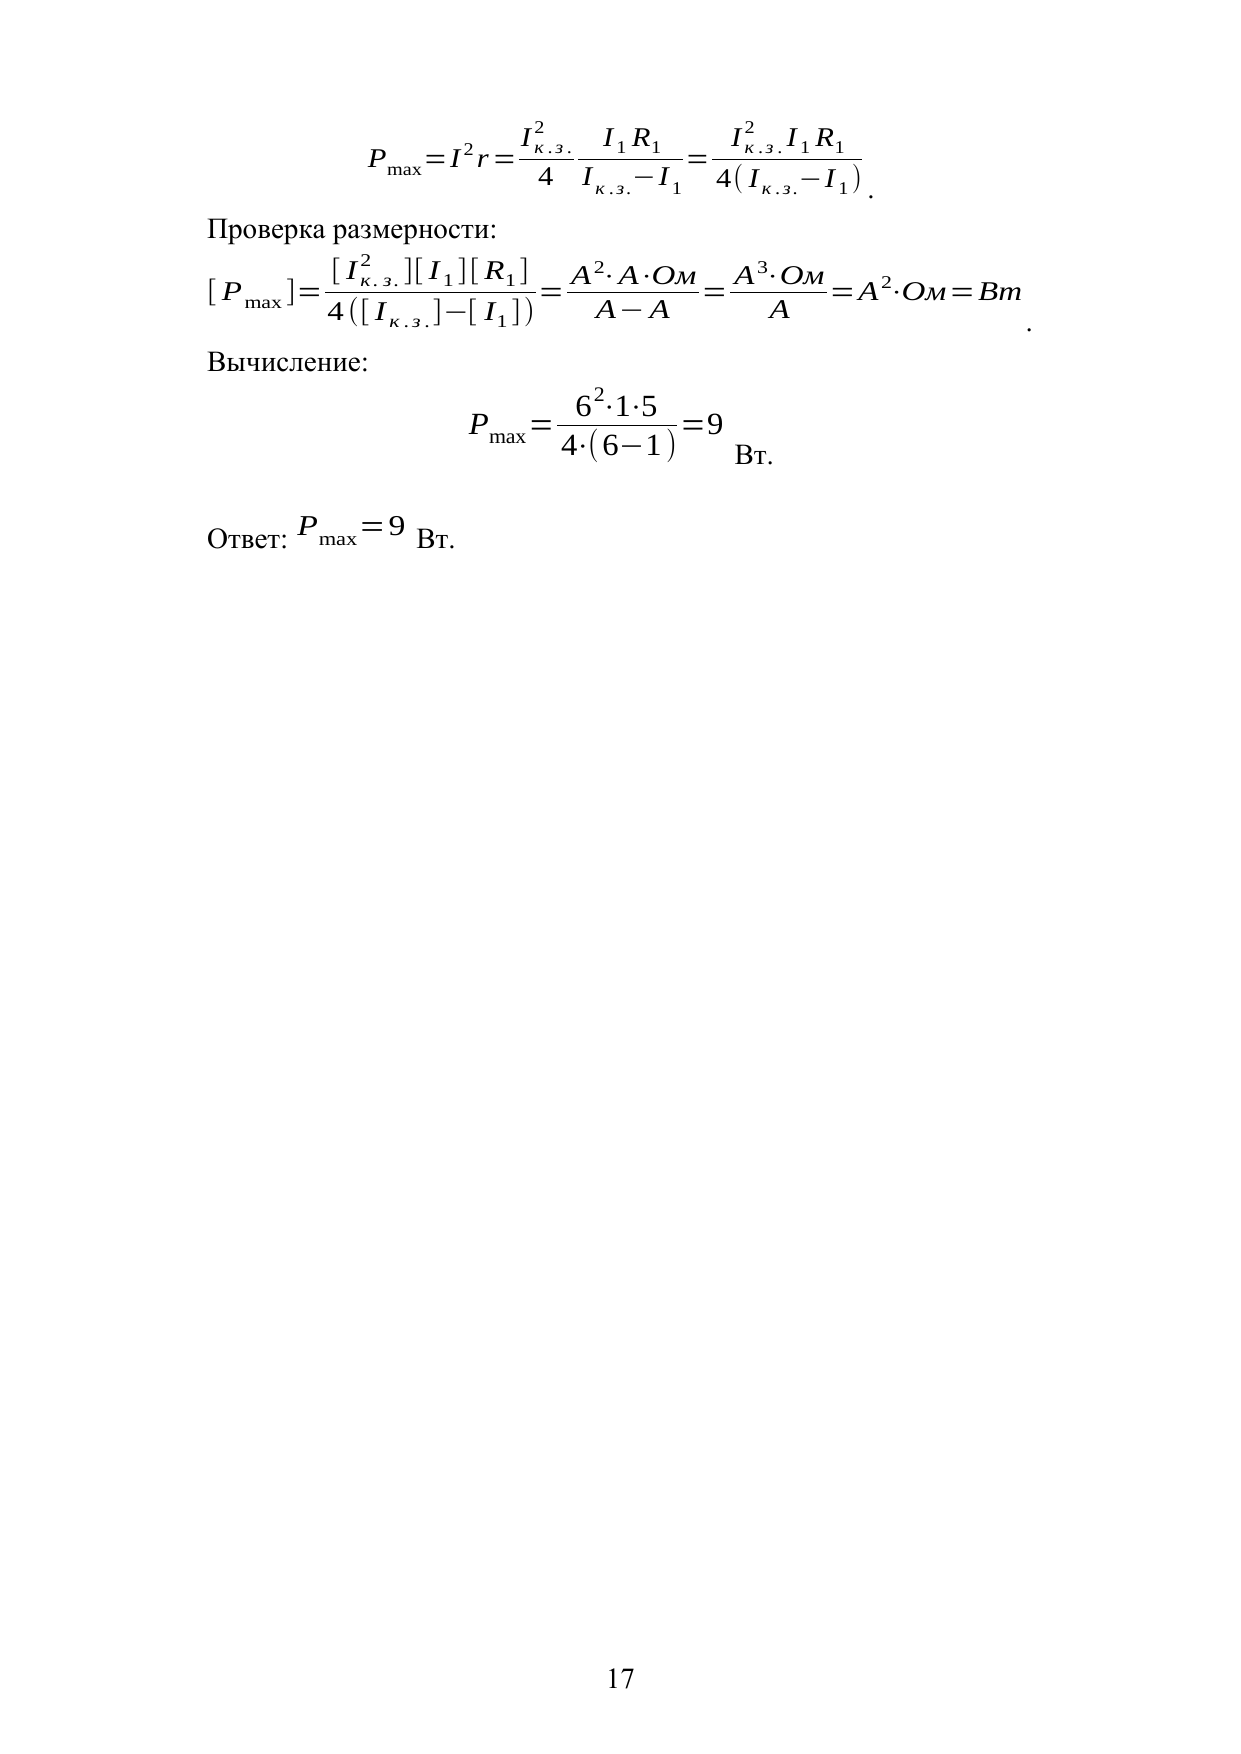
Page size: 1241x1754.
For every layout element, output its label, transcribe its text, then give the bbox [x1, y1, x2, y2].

text . [148, 118, 1092, 205]
text Вт. [148, 384, 1092, 471]
text Вычисление: [148, 344, 1092, 378]
text Ответ: Вт. [148, 511, 1092, 555]
text Проверка размерности: [148, 211, 1092, 245]
text . [148, 251, 1092, 338]
